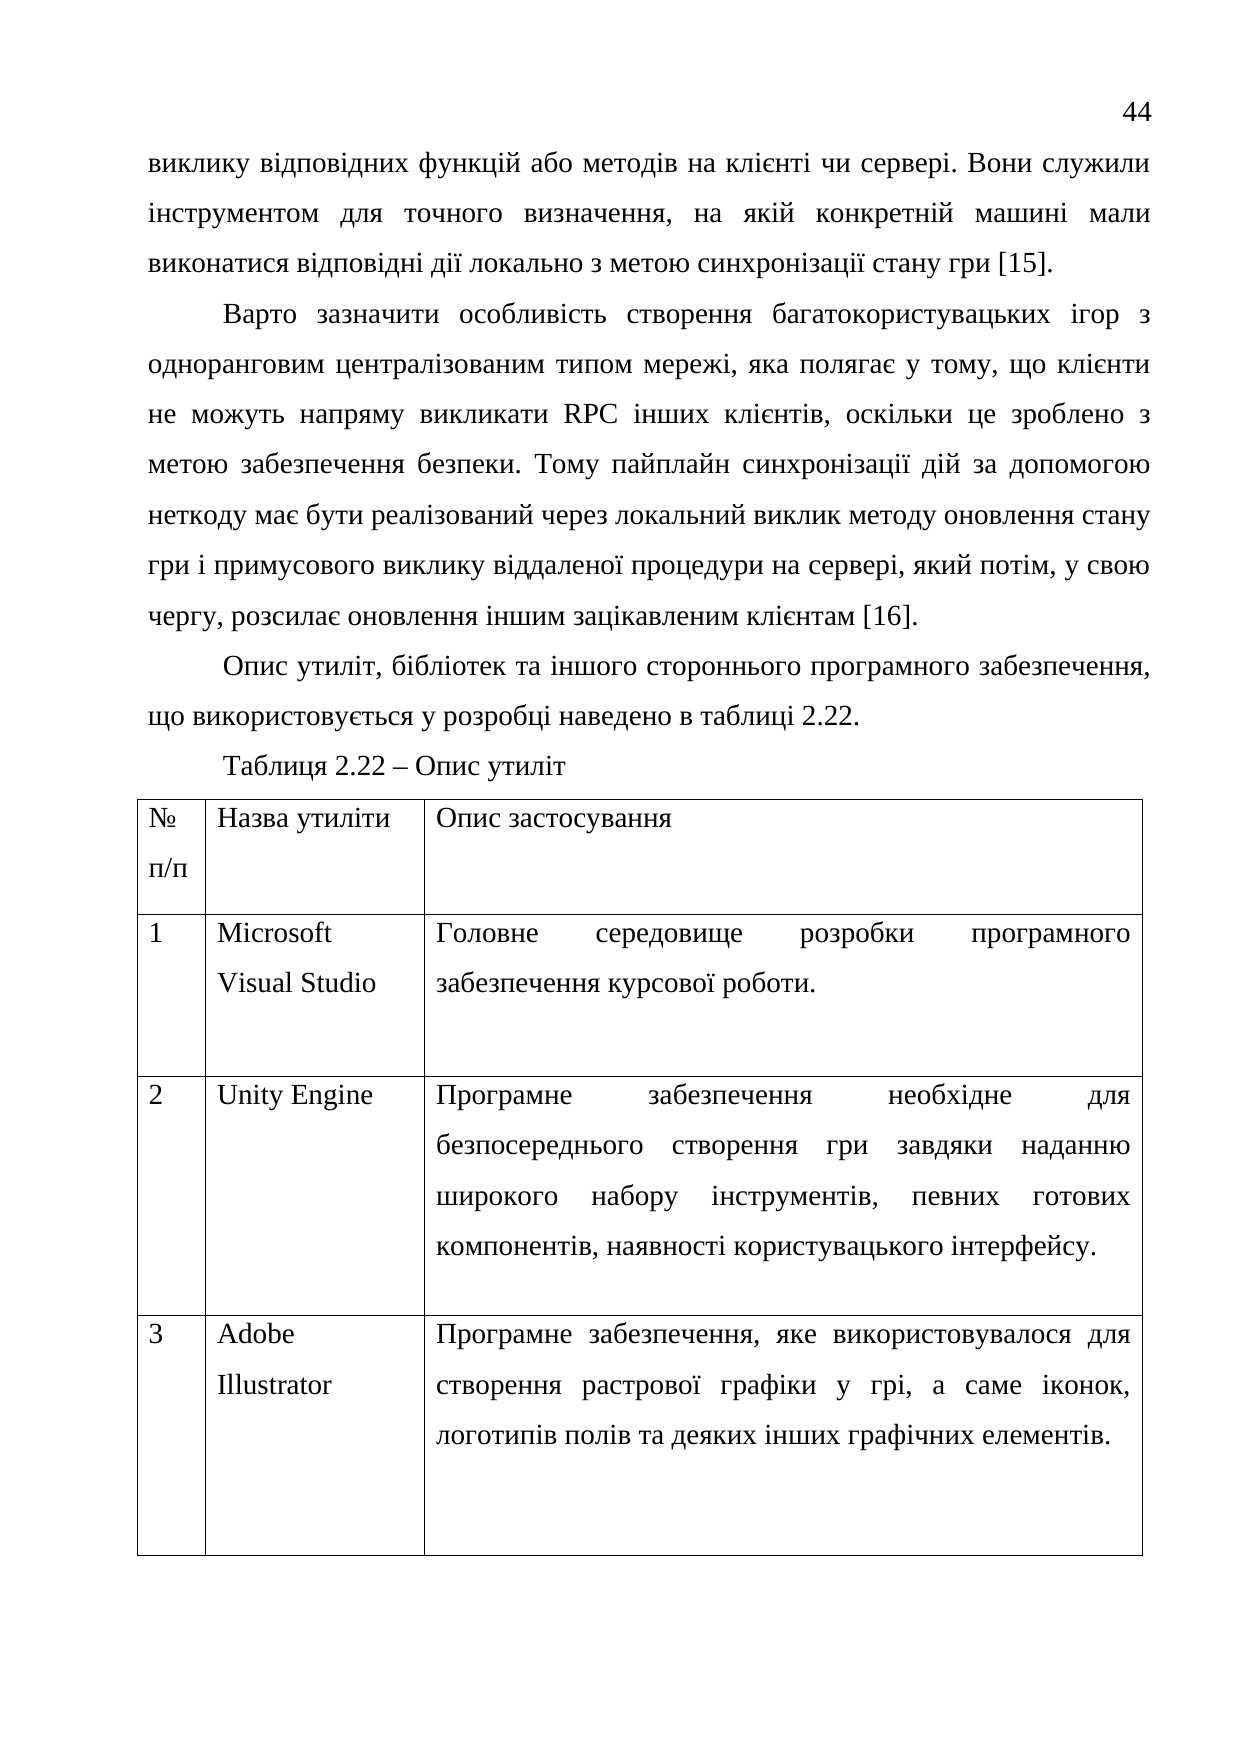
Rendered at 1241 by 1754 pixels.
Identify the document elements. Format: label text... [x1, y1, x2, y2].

text Таблиця 2.22 – Опис утиліт [148, 748, 1152, 782]
table_cell Головне середовище розробки програмного забезпечення курсової роботи. [425, 915, 1142, 1076]
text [148, 145, 1152, 279]
text Опис утиліт, бібліотек та іншого стороннього програмного забезпечення, що використовується у розробці наведено в таблиці 2.22. [148, 648, 1152, 732]
table_header Назва утиліти [206, 800, 424, 914]
text Варто зазначити особливість створення багатокористувацьких ігор з одноранговим централізованим типом мережі, яка полягає у тому, що клієнти не можуть напряму викликати RPC інших клієнтів, оскільки це зроблено з метою забезпечення безпеки. Тому пайплайн синхронізації дій за допомогою неткоду має бути реалізований через локальний виклик методу оновлення стану гри і примусового виклику віддаленої процедури на сервері, який потім, у свою чергу, розсилає оновлення іншим зацікавленим клієнтам [16]. [148, 296, 1152, 631]
table_header Опис застосування [425, 800, 1142, 914]
table_header № п/п [138, 800, 205, 914]
table_cell Програмне забезпечення, яке використовувалося для створення растрової графіки у грі, а саме іконок, логотипів полів та деяких інших графічних елементів. [425, 1316, 1142, 1555]
table_cell Програмне забезпечення необхідне для безпосереднього створення гри завдяки наданню широкого набору інструментів, певних готових компонентів, наявності користувацького інтерфейсу. [425, 1077, 1142, 1315]
table_cell Unity Engine [206, 1077, 424, 1315]
table_cell 3 [138, 1316, 205, 1555]
table_cell Adobe Illustrator [206, 1316, 424, 1555]
table_cell Microsoft Visual Studio [206, 915, 424, 1076]
table_cell 1 [138, 915, 205, 1076]
table_cell 2 [138, 1077, 205, 1315]
